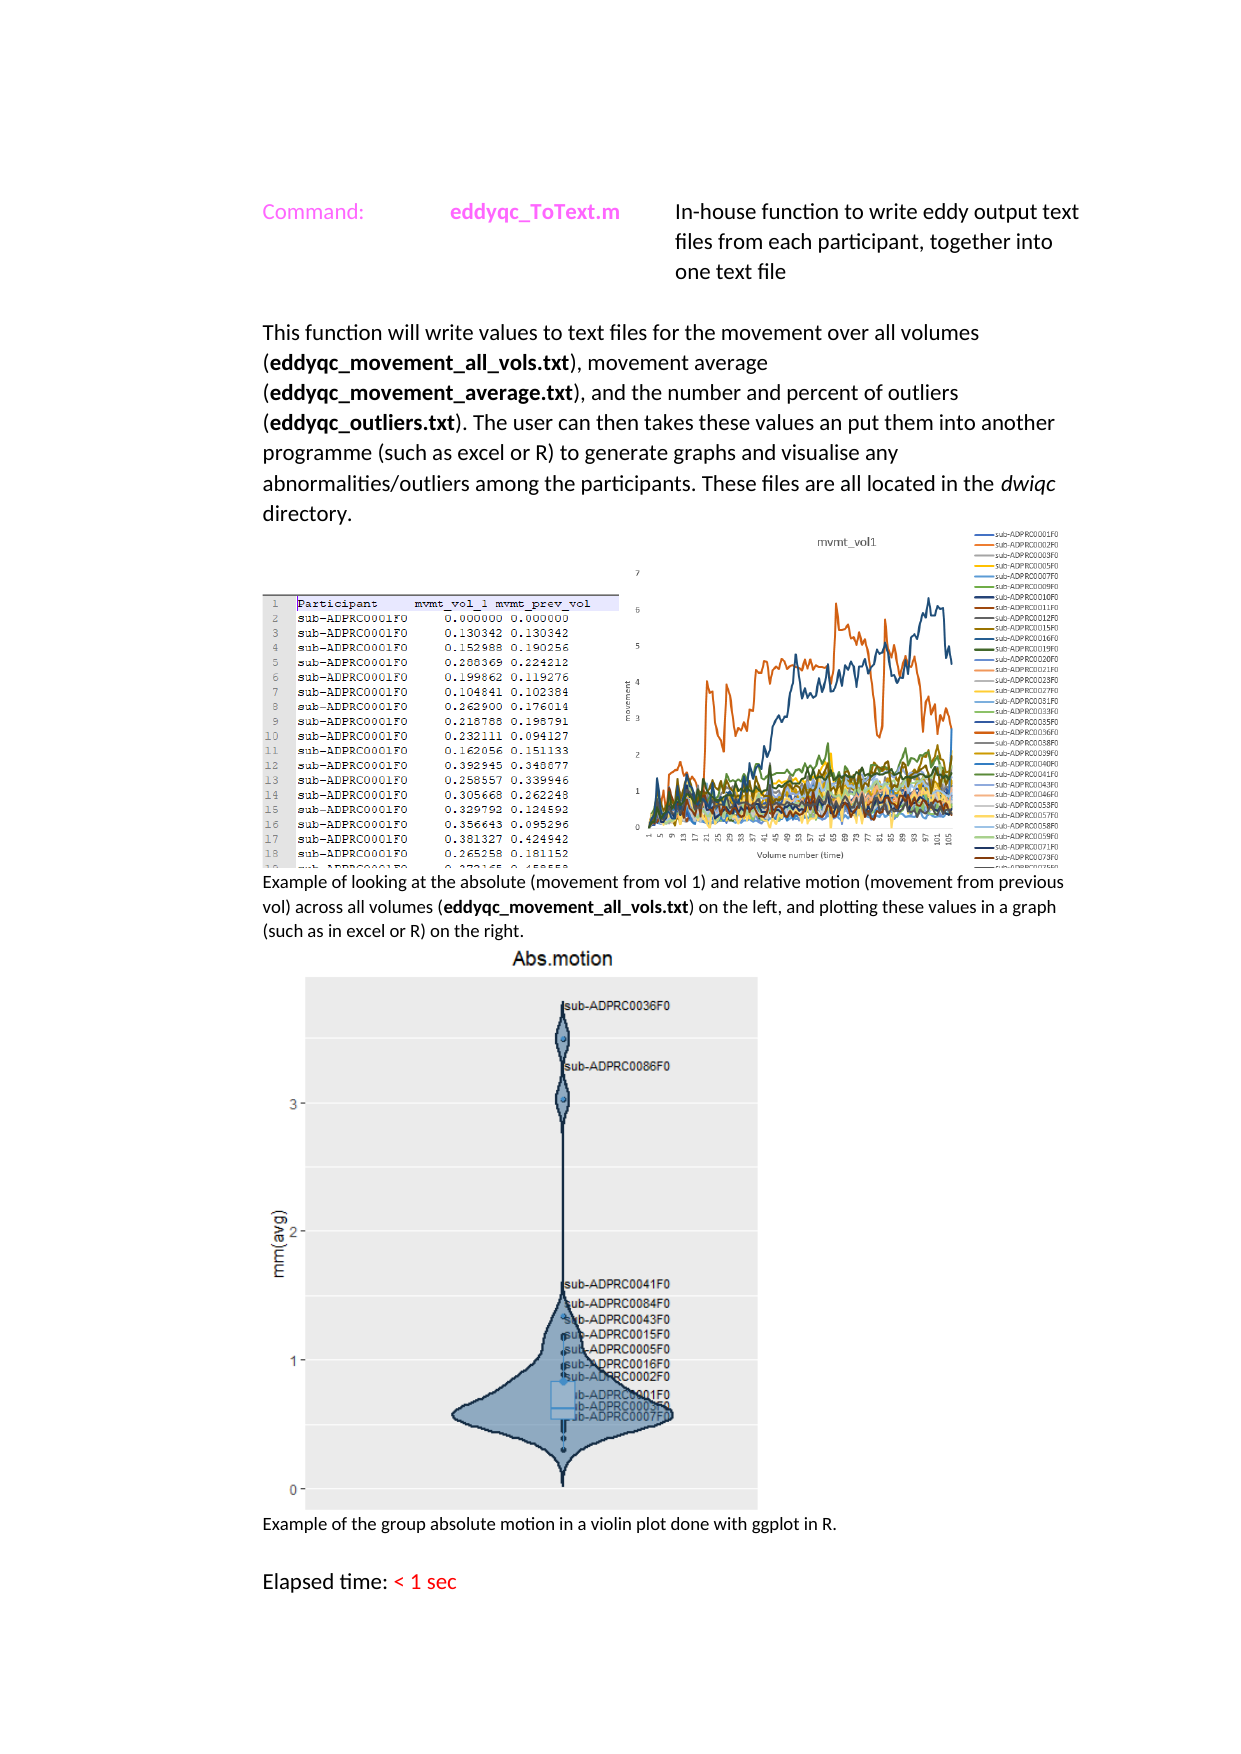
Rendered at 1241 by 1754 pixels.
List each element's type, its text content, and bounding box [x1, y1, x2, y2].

picture [262, 944, 758, 1511]
picture [623, 529, 1062, 868]
list This function will write values to text files for the movement over all volumes (eddyqc_movement_all_vols.txt), movement average (eddyqc_movement_average.txt), and the number and percent of outliers (eddyqc_outliers.txt). The user can then takes these values an put them into another programme (such as excel or R) to generate graphs and visualise any abnormalities/outliers among the participants. These files are all located in the dwiqc directory. [262, 318, 1090, 527]
text Command: eddyqc_ToText.m In-house function to write eddy output text [225, 197, 1090, 225]
text files from each participant, together into one text file [675, 227, 1090, 285]
list Elapsed time: < 1 sec [225, 1567, 1090, 1595]
picture [262, 594, 619, 868]
list Example of looking at the absolute (movement from vol 1) and relative motion (movement from previous vol) across all volumes (eddyqc_movement_all_vols.txt) on the left, and plotting these values in a graph (such as in excel or R) on the right. [262, 870, 1090, 942]
list Example of the group absolute motion in a violin plot done with ggplot in R. [262, 1512, 1090, 1535]
